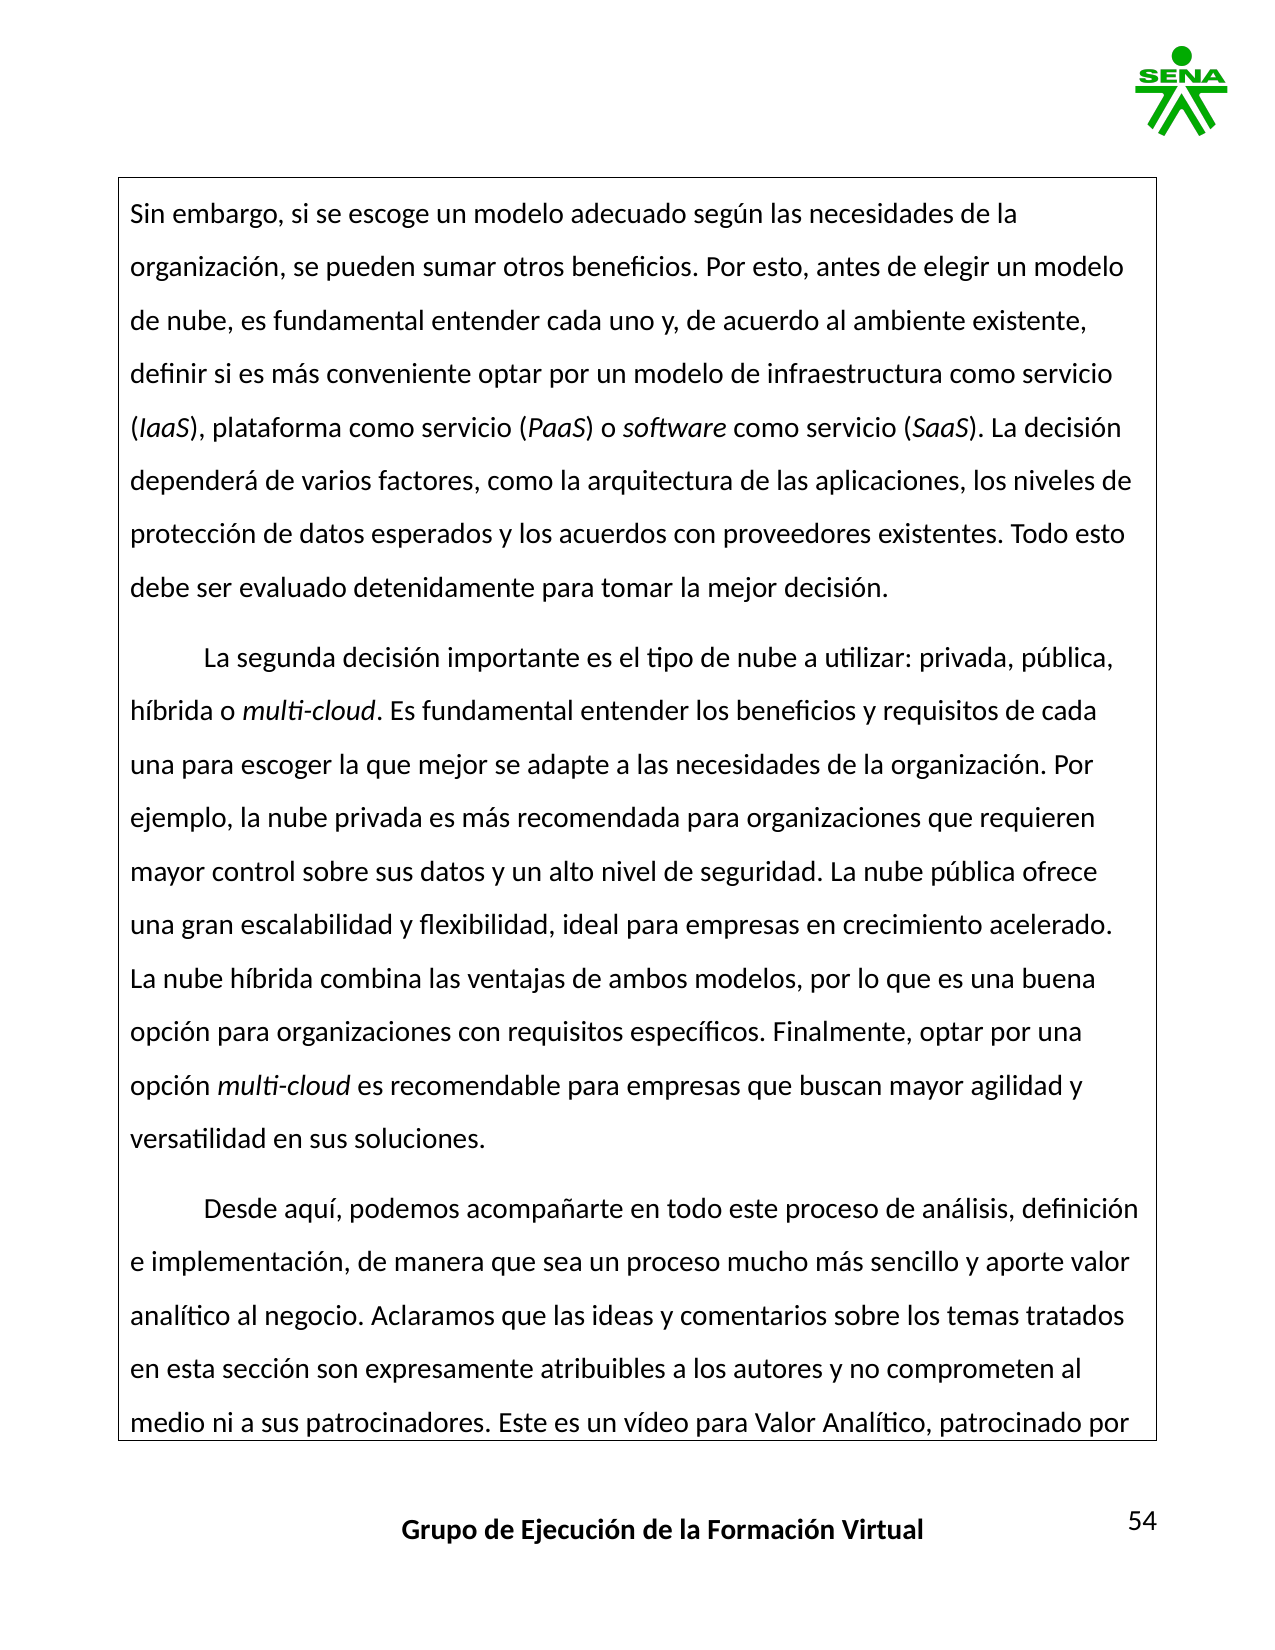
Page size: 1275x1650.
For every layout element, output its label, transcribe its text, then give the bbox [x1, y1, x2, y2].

picture [1135, 46, 1228, 136]
